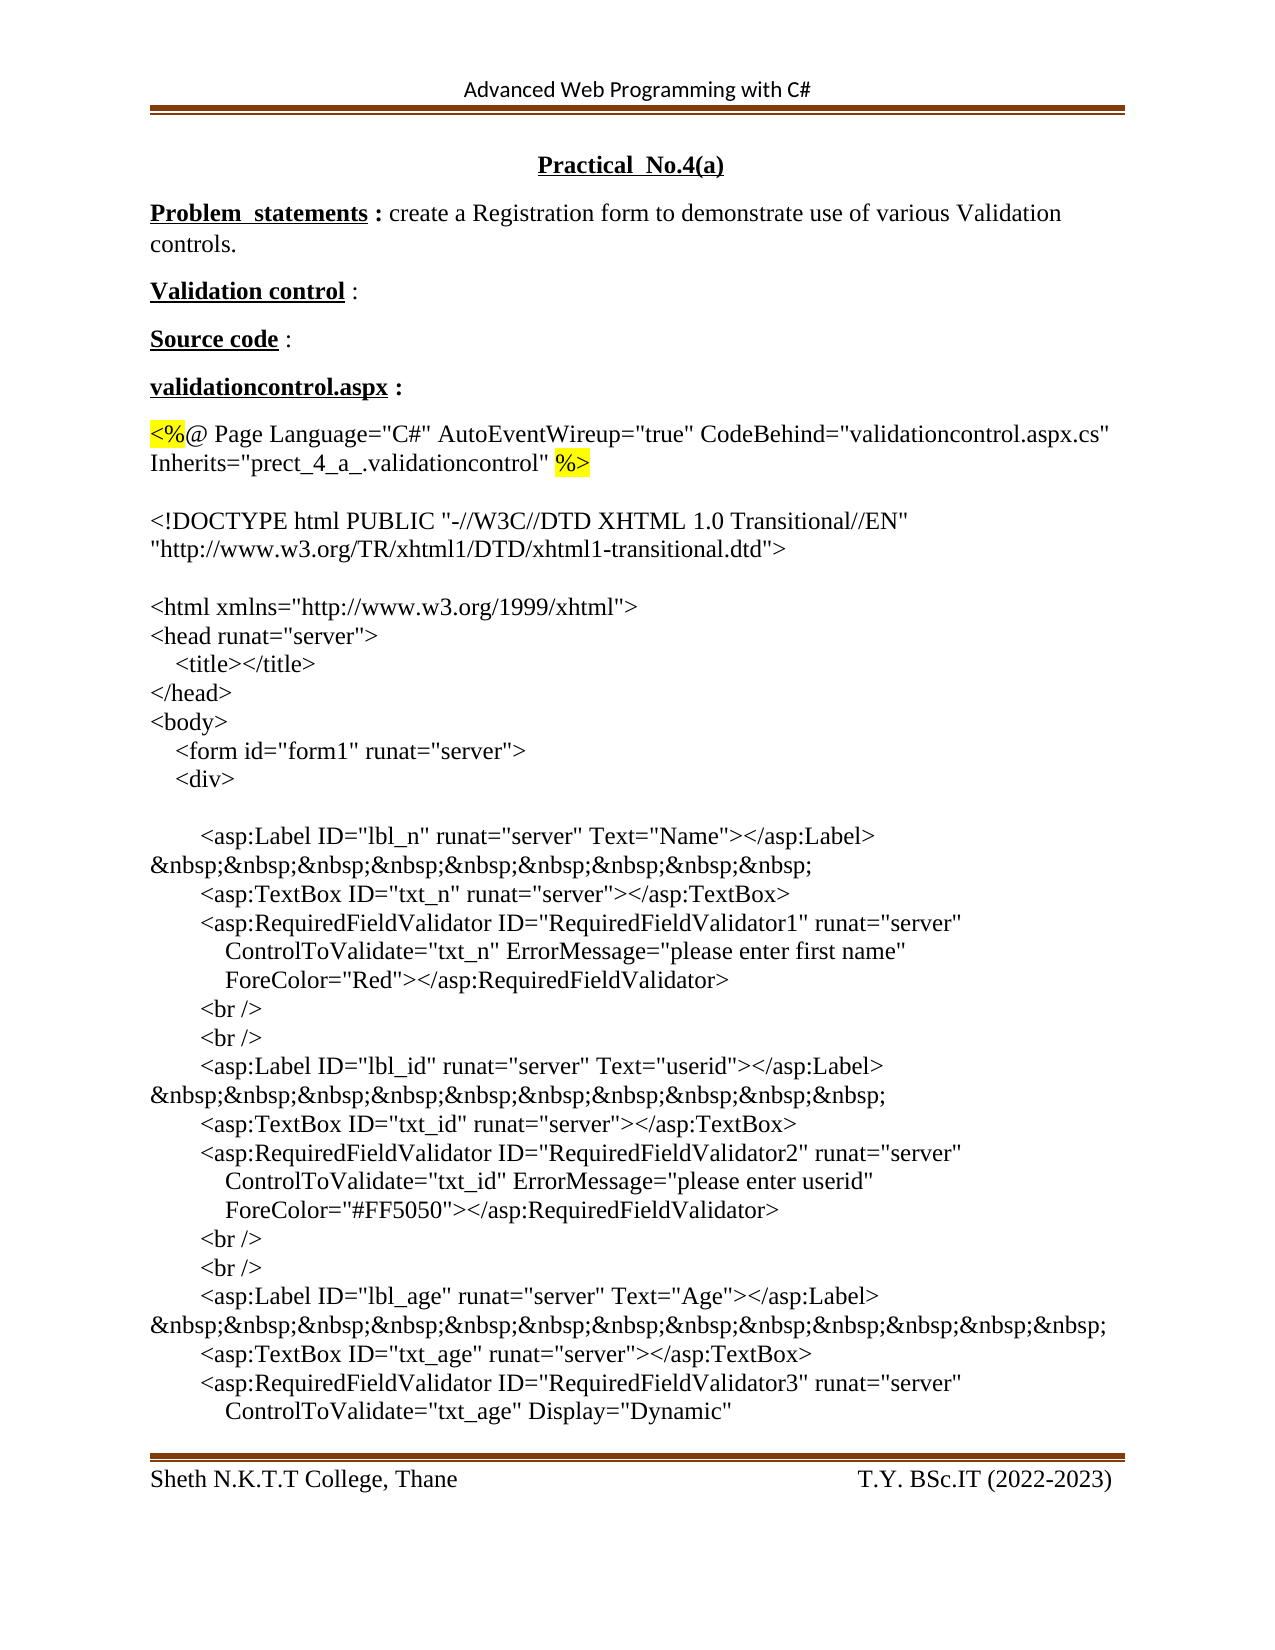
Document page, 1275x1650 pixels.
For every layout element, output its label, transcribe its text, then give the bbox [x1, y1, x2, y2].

text ControlToValidate="txt_id" ErrorMessage="please enter userid" [150, 1166, 1125, 1195]
text <asp:RequiredFieldValidator ID="RequiredFieldValidator1" runat="server" [150, 908, 1125, 936]
text <asp:RequiredFieldValidator ID="RequiredFieldValidator3" runat="server" [150, 1368, 1125, 1396]
text Problem statements : create a Registration form to demonstrate use of various Validation controls. [150, 198, 1125, 257]
text <head runat="server"> [150, 621, 1125, 649]
text Validation control : [150, 276, 1125, 305]
text <br /> [150, 1023, 1125, 1051]
text <form id="form1" runat="server"> [150, 736, 1125, 764]
text <asp:TextBox ID="txt_age" runat="server"></asp:TextBox> [150, 1339, 1125, 1368]
text <title></title> [150, 649, 1125, 678]
text <body> [150, 707, 1125, 736]
text validationcontrol.aspx : [150, 372, 1125, 401]
text </head> [150, 678, 1125, 707]
text ForeColor="Red"></asp:RequiredFieldValidator> [150, 965, 1125, 994]
text <asp:TextBox ID="txt_id" runat="server"></asp:TextBox> [150, 1109, 1125, 1138]
text <br /> [150, 1224, 1125, 1253]
text ForeColor="#FF5050"></asp:RequiredFieldValidator> [150, 1195, 1125, 1224]
text Practical No.4(a) [150, 150, 1125, 179]
text <html xmlns="http://www.w3.org/1999/xhtml"> [150, 592, 1125, 621]
text <asp:RequiredFieldValidator ID="RequiredFieldValidator2" runat="server" [150, 1138, 1125, 1166]
text <div> [150, 764, 1125, 793]
text <br /> [150, 1253, 1125, 1281]
text &nbsp;&nbsp;&nbsp;&nbsp;&nbsp;&nbsp;&nbsp;&nbsp;&nbsp;&nbsp;&nbsp;&nbsp;&nbsp; [150, 1310, 1125, 1339]
text &nbsp;&nbsp;&nbsp;&nbsp;&nbsp;&nbsp;&nbsp;&nbsp;&nbsp; [150, 850, 1125, 879]
text <asp:Label ID="lbl_n" runat="server" Text="Name"></asp:Label> [150, 821, 1125, 850]
text <%@ Page Language="C#" AutoEventWireup="true" CodeBehind="validationcontrol.aspx.cs" Inherits="prect_4_a_.validationcontrol" %> [150, 419, 1125, 477]
text &nbsp;&nbsp;&nbsp;&nbsp;&nbsp;&nbsp;&nbsp;&nbsp;&nbsp;&nbsp; [150, 1080, 1125, 1109]
text ControlToValidate="txt_n" ErrorMessage="please enter first name" [150, 936, 1125, 965]
text <!DOCTYPE html PUBLIC "-//W3C//DTD XHTML 1.0 Transitional//EN" "http://www.w3.org/TR/xhtml1/DTD/xhtml1-transitional.dtd"> [150, 506, 1125, 563]
text Source code : [150, 324, 1125, 353]
text <asp:Label ID="lbl_age" runat="server" Text="Age"></asp:Label> [150, 1281, 1125, 1310]
text <br /> [150, 994, 1125, 1023]
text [150, 1396, 1125, 1425]
text <asp:Label ID="lbl_id" runat="server" Text="userid"></asp:Label> [150, 1051, 1125, 1080]
text <asp:TextBox ID="txt_n" runat="server"></asp:TextBox> [150, 879, 1125, 908]
